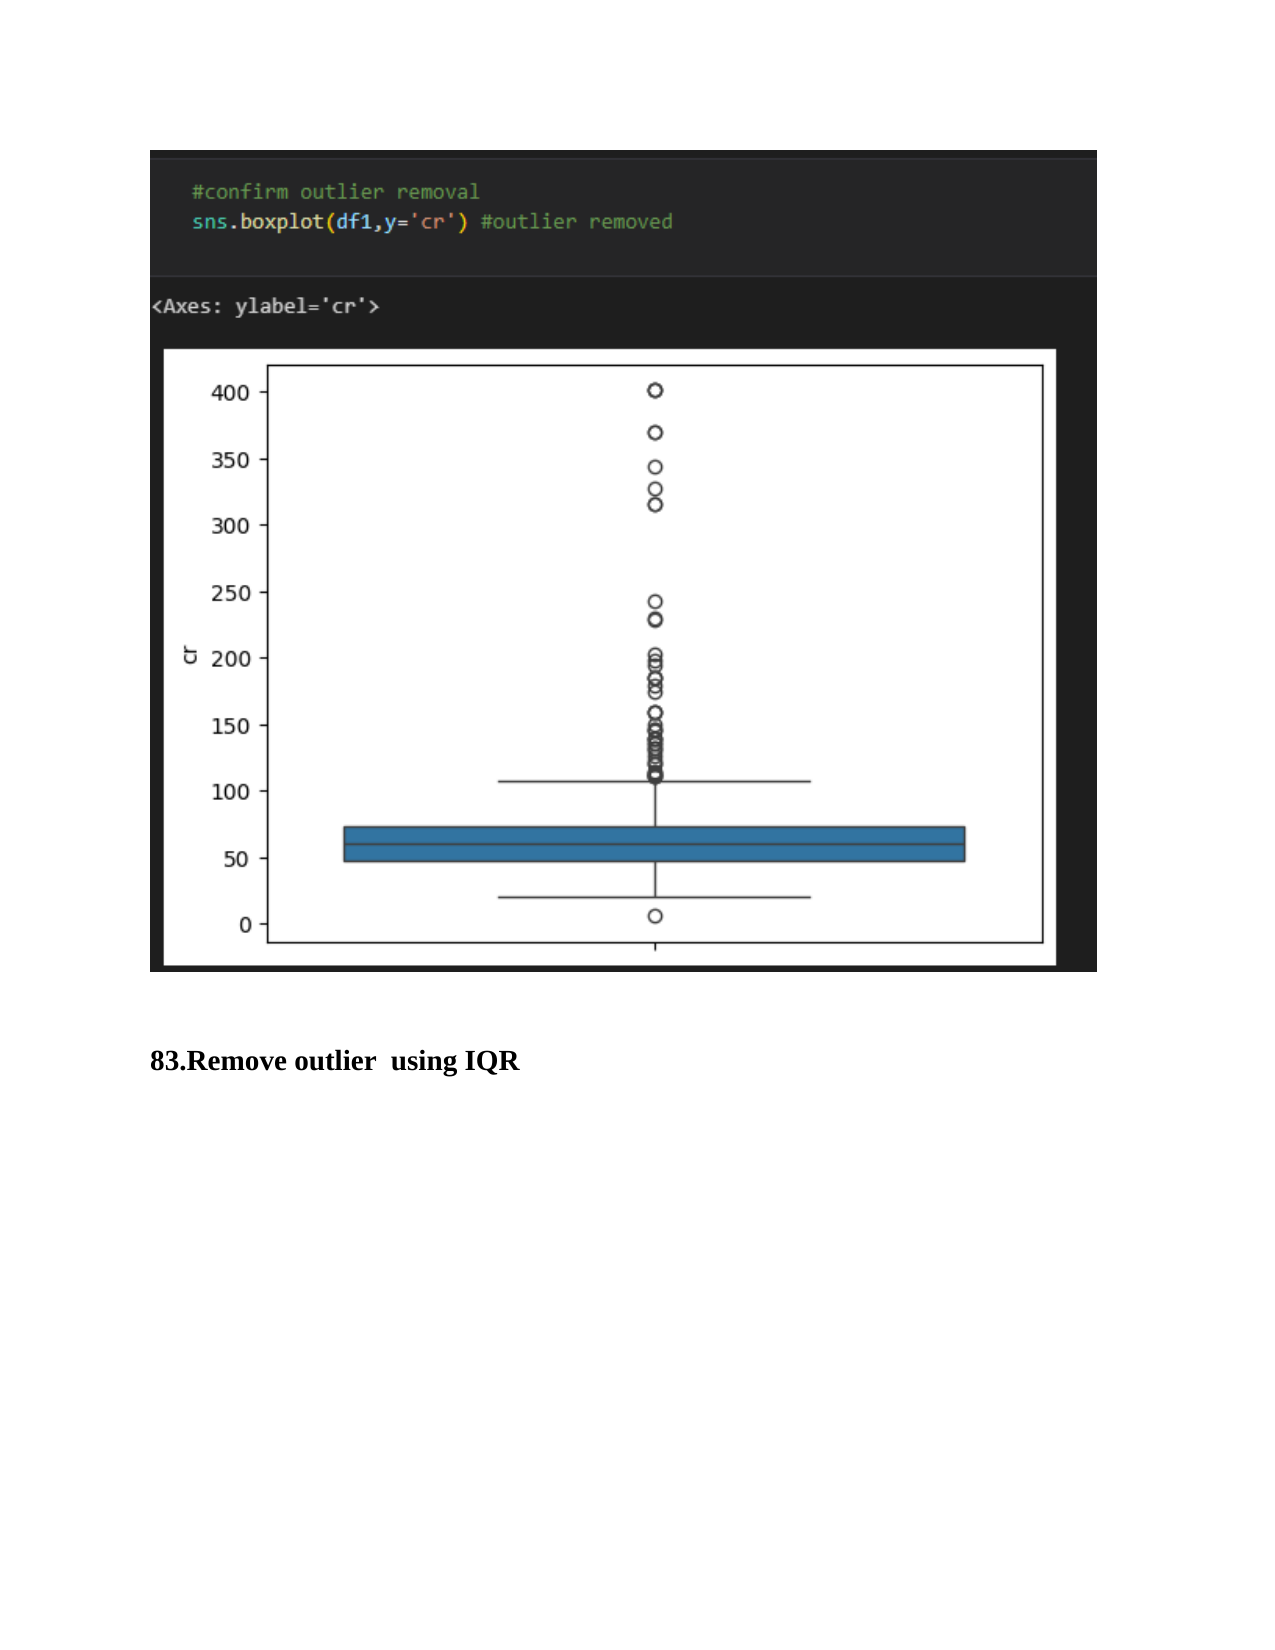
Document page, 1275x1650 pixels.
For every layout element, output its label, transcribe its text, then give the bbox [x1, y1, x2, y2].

picture [150, 150, 1097, 972]
text 83.Remove outlier using IQR [150, 1043, 1125, 1077]
